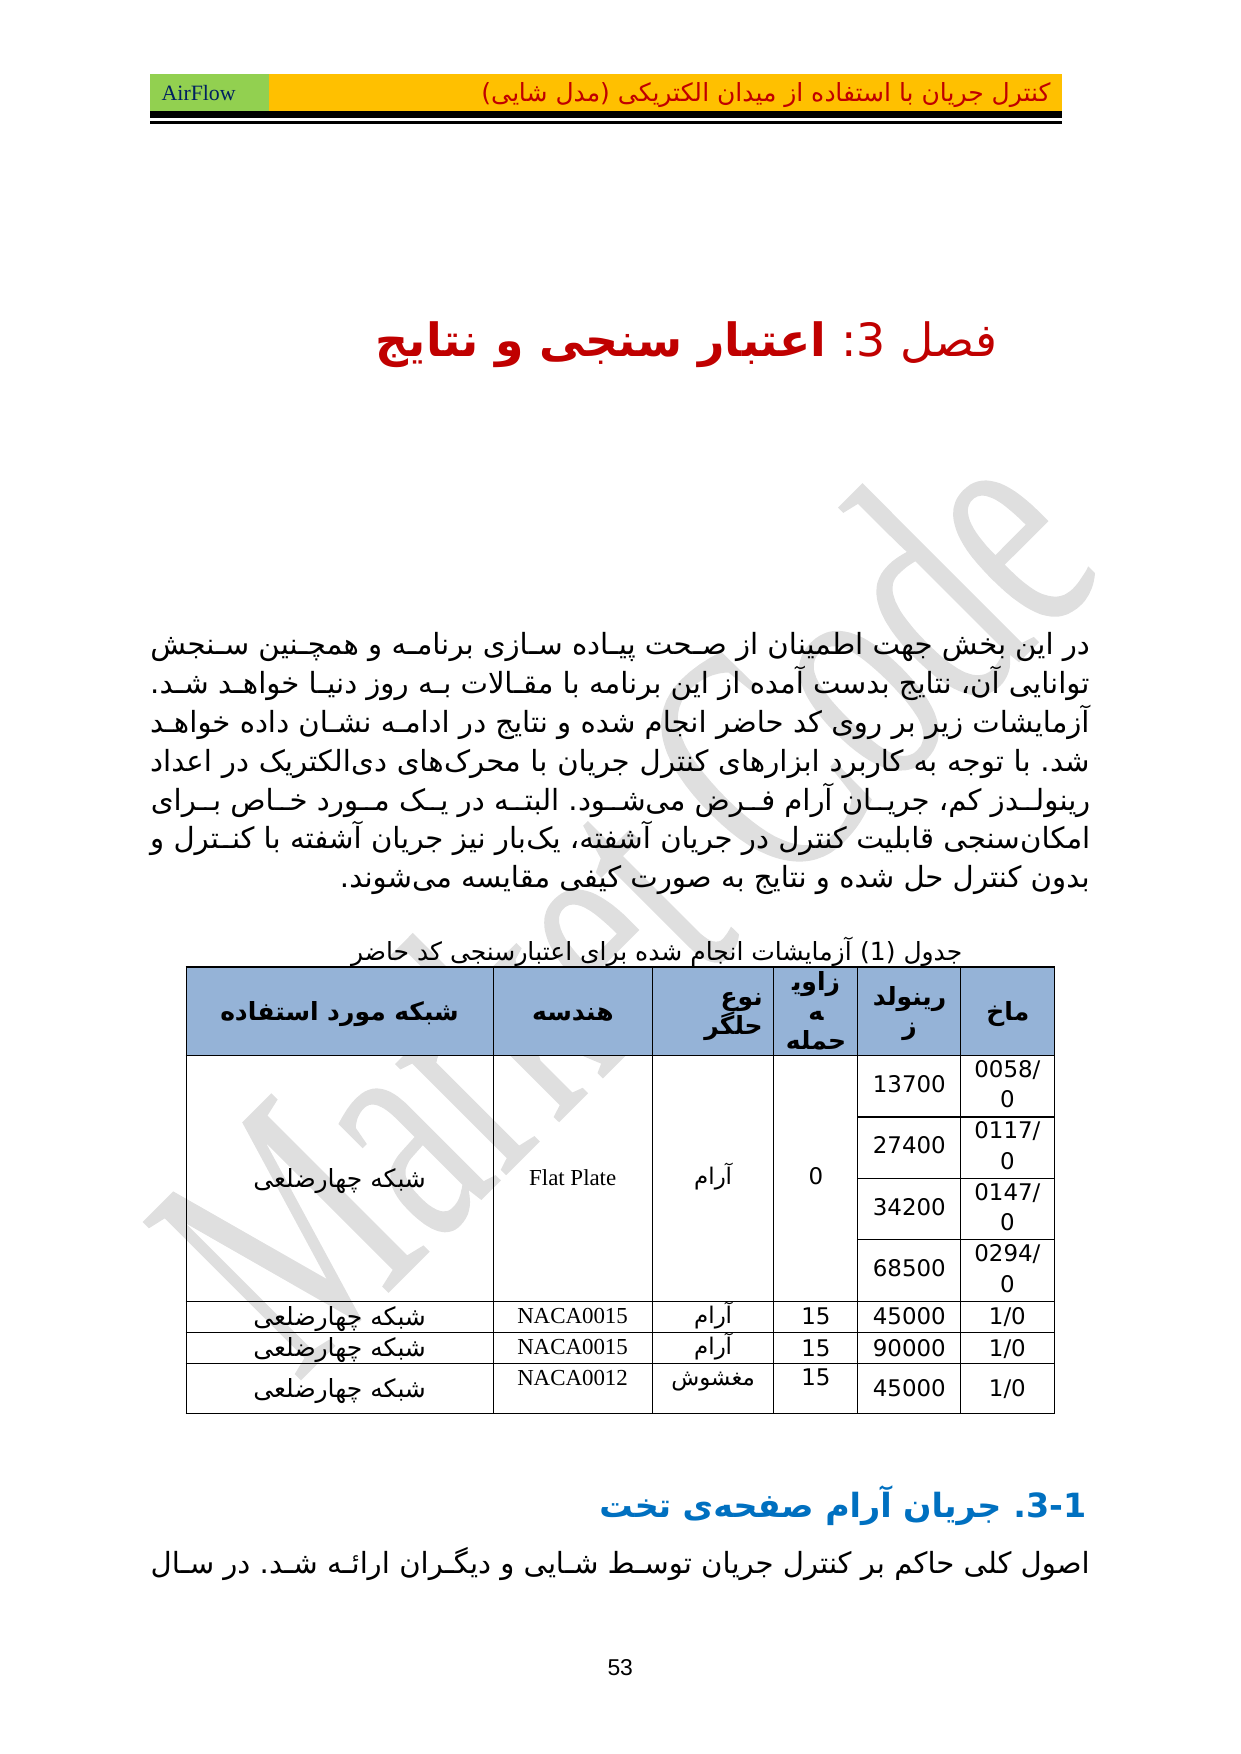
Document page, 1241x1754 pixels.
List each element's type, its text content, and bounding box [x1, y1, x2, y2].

table_cell شبکه چهارضلعی [187, 1056, 493, 1301]
table_cell 68500 [858, 1240, 960, 1301]
table_cell 90000 [858, 1333, 960, 1363]
table_cell آرام [653, 1056, 773, 1301]
table_cell 1/0 [961, 1302, 1054, 1332]
table_cell 15 [774, 1333, 857, 1363]
table_cell مغشوش [653, 1364, 773, 1413]
table_header رینولدز [858, 968, 960, 1055]
table_header زاویه حمله [774, 968, 857, 1055]
table_cell 15 [774, 1302, 857, 1332]
text جریان آرام صفحه‌ی تخت [150, 1486, 1002, 1525]
table_cell شبکه چهارضلعی [187, 1333, 493, 1363]
text اعتبار سنجی و نتایج [150, 313, 1090, 367]
table_cell 0147/0 [961, 1179, 1054, 1239]
table_header شبکه مورد استفاده [187, 968, 493, 1055]
table_cell 0 [774, 1056, 857, 1301]
table_cell 0294/0 [961, 1240, 1054, 1301]
table_cell 34200 [858, 1179, 960, 1239]
table_cell شبکه چهارضلعی [187, 1302, 493, 1332]
table_cell NACA0015 [494, 1302, 652, 1332]
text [150, 1546, 1090, 1580]
table_cell 0058/0 [961, 1056, 1054, 1116]
table_cell NACA0012 [494, 1364, 652, 1413]
table_cell 45000 [858, 1302, 960, 1332]
text در این بخش جهت اطمینان از صحت پیاده سازی برنامه و همچنین سنجش توانایی آن، نتایج بدست آمده از این برنامه با مقالات به روز دنیا خواهد شد. آزمایشات زیر بر روی کد حاضر انجام شده و نتایج در ادامه نشان داده خواهد شد. با توجه به کاربرد ابزارهای کنترل جریان با محرک‌های دی‌الکتریک در اعداد رینولدز کم، جریان آرام فرض می‌شود. البته در یک مورد خاص برای امکان‌سنجی قابلیت کنترل در جریان آشفته، یک‌بار نیز جریان آشفته با کنترل و بدون کنترل حل شده و نتایج به صورت کیفی مقایسه می‌شوند. [150, 627, 1090, 895]
table_cell Flat Plate [494, 1056, 652, 1301]
table_cell آرام [653, 1333, 773, 1363]
table_header ماخ [961, 968, 1054, 1055]
table_cell 13700 [858, 1056, 960, 1116]
text آزمایشات انجام شده برای اعتبارسنجی کد حاضر [150, 937, 1053, 966]
table_header نوع حلگر [653, 968, 773, 1055]
table_cell NACA0015 [494, 1333, 652, 1363]
table_cell شبکه چهارضلعی [187, 1364, 493, 1413]
table_cell 1/0 [961, 1333, 1054, 1363]
table_cell 15 [774, 1364, 857, 1413]
table_cell 45000 [858, 1364, 960, 1413]
table_cell 1/0 [961, 1364, 1054, 1413]
table_cell 27400 [858, 1118, 960, 1178]
table_cell آرام [653, 1302, 773, 1332]
table_cell 0117/0 [961, 1118, 1054, 1178]
table_header هندسه [494, 968, 652, 1055]
